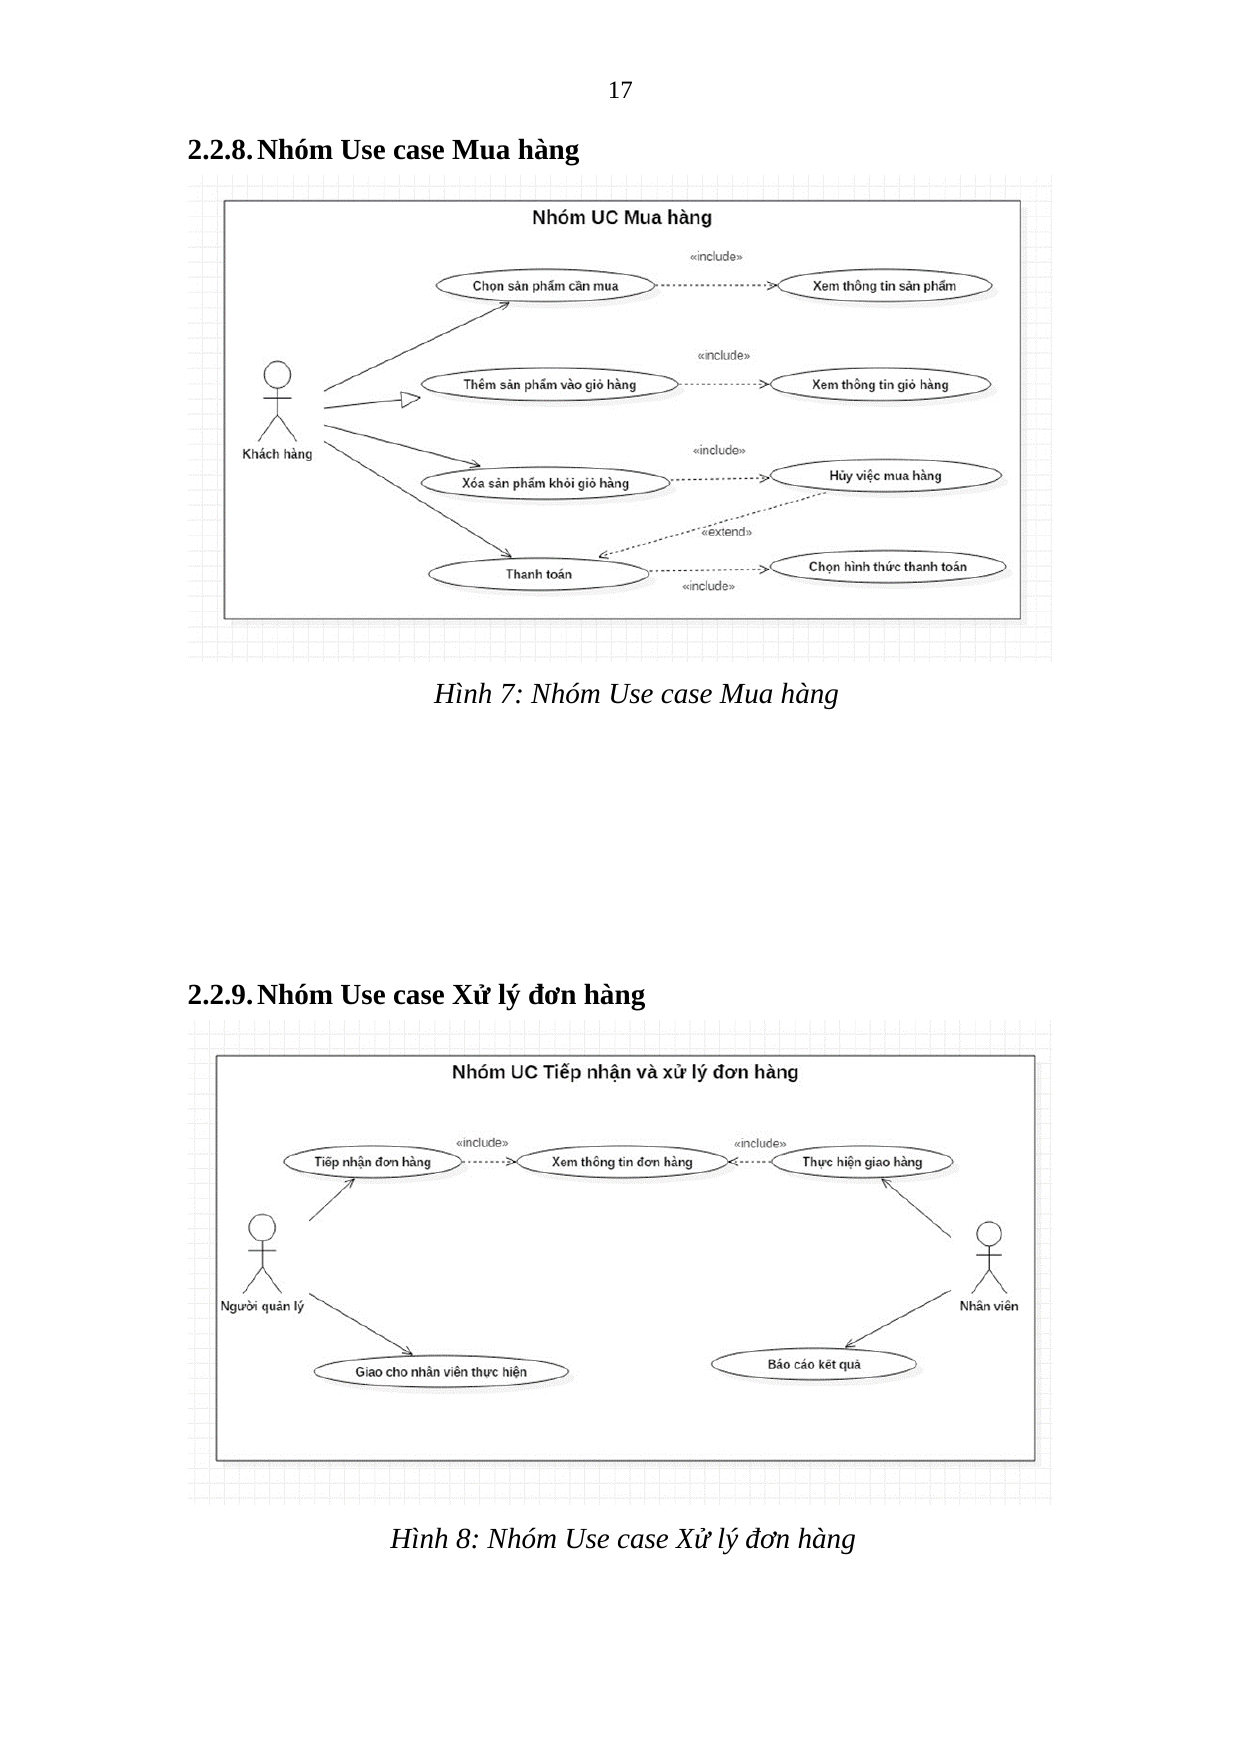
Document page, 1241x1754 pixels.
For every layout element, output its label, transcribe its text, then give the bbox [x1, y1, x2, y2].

picture [187, 174, 1053, 662]
subtitle 2.2.8. Nhóm Use case Mua hàng [187, 132, 1053, 166]
text Hình 8: Nhóm Use case Xử lý đơn hàng [235, 1521, 1013, 1555]
text Hình 7: Nhóm Use case Mua hàng [235, 676, 1013, 710]
subtitle 2.2.9. Nhóm Use case Xử lý đơn hàng [187, 977, 1053, 1011]
picture [187, 1019, 1053, 1505]
